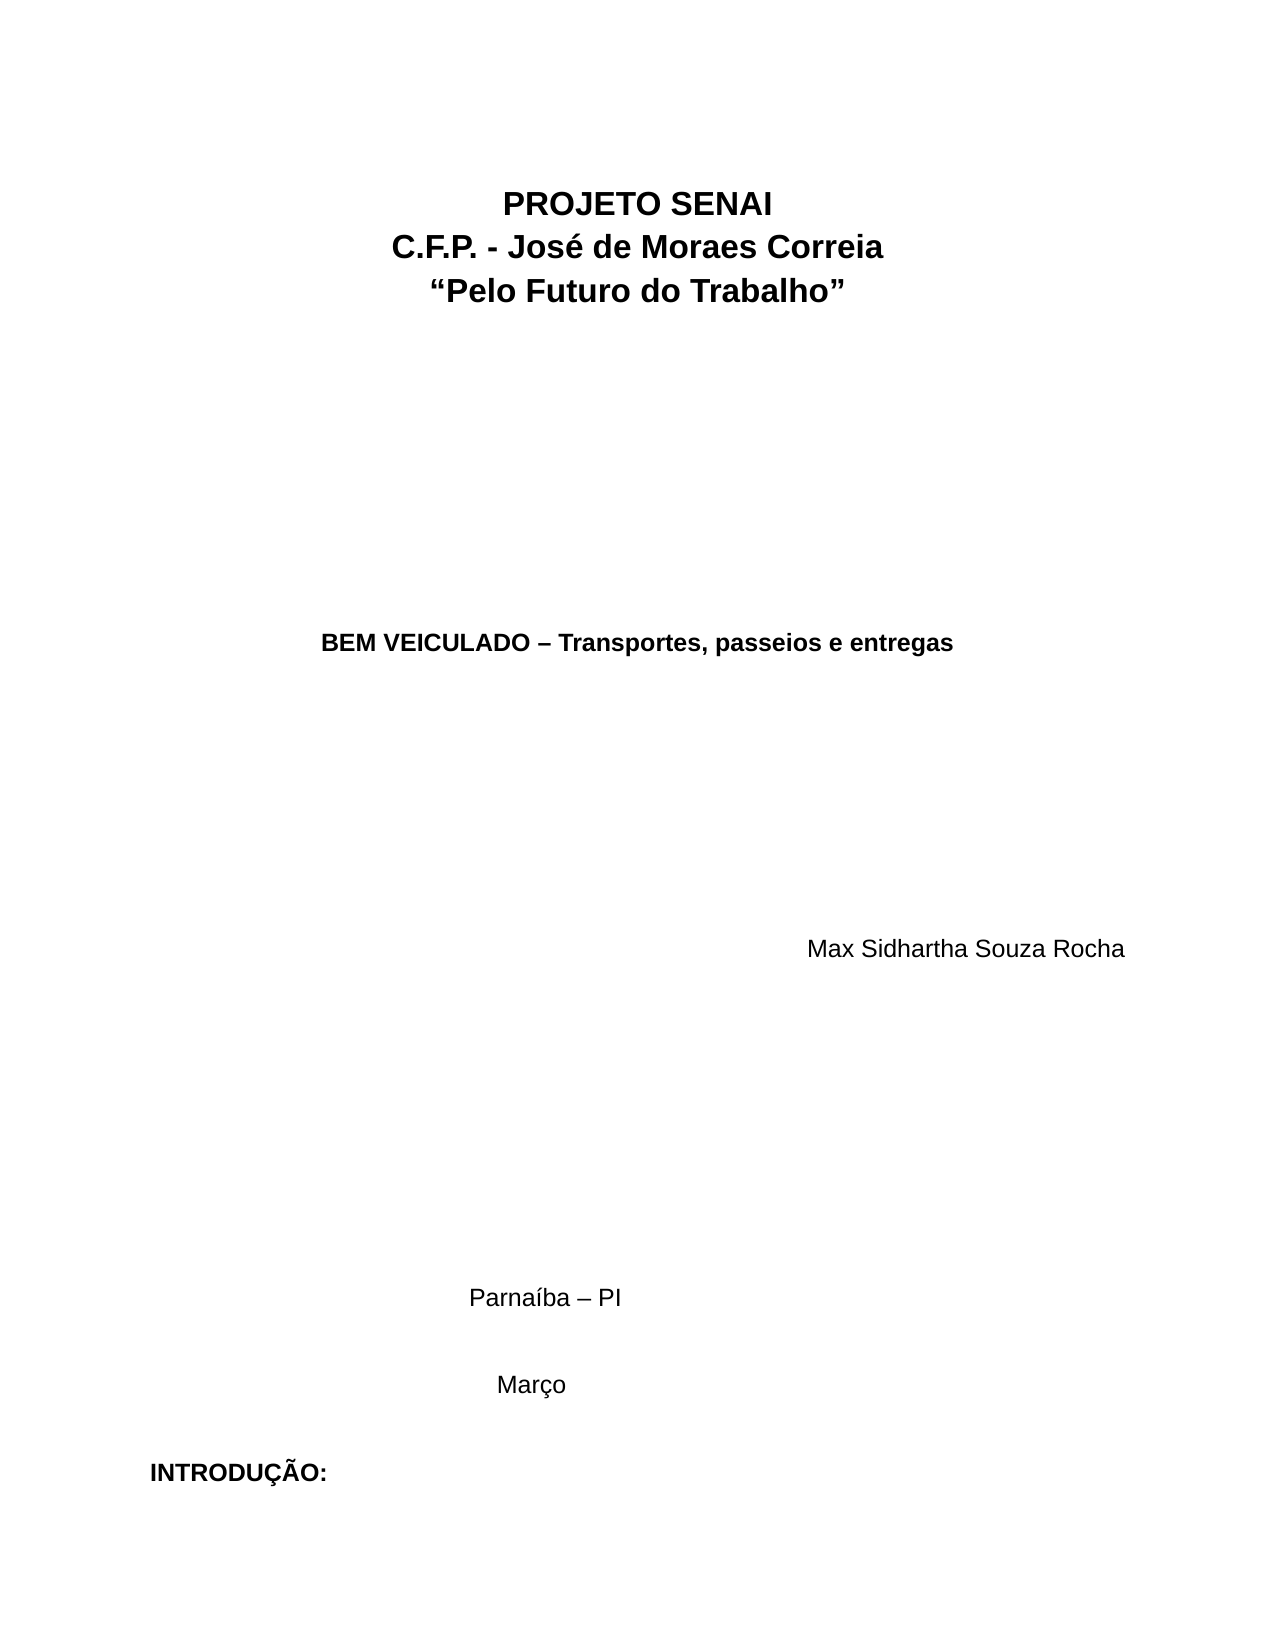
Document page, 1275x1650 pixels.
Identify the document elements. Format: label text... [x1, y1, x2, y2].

text C.F.P. - José de Moraes Correia [150, 237, 1125, 264]
text “Pelo Futuro do Trabalho” [150, 281, 1125, 308]
text Max Sidhartha Souza Rocha [150, 936, 1125, 963]
text PROJETO SENAI [150, 194, 1125, 221]
text Março [150, 1372, 1125, 1399]
text INTRODUÇÃO: [150, 1459, 1125, 1486]
text BEM VEICULADO – Transportes, passeios e entregas [150, 630, 1125, 657]
text Parnaíba – PI [150, 1285, 1125, 1312]
